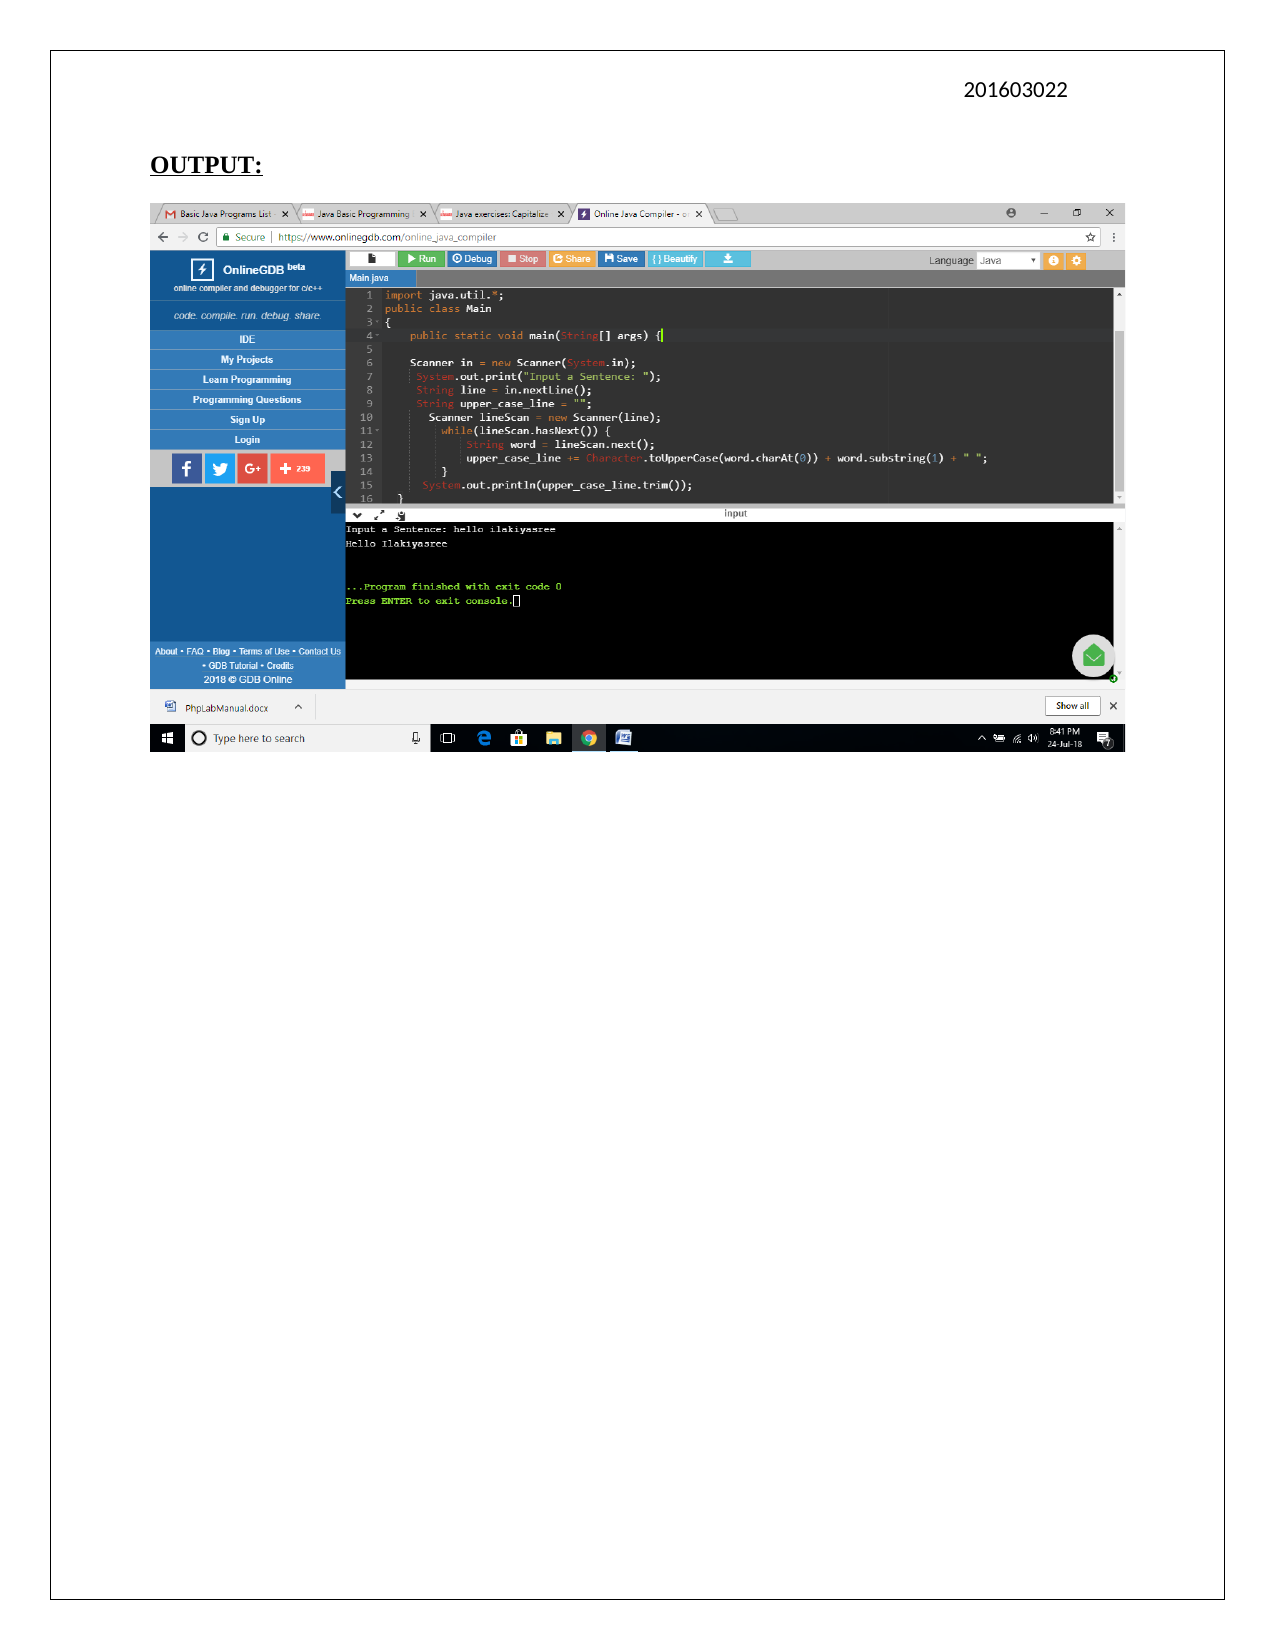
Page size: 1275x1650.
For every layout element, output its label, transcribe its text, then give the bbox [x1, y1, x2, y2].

picture [150, 203, 1125, 752]
text OUTPUT: [150, 150, 1125, 179]
